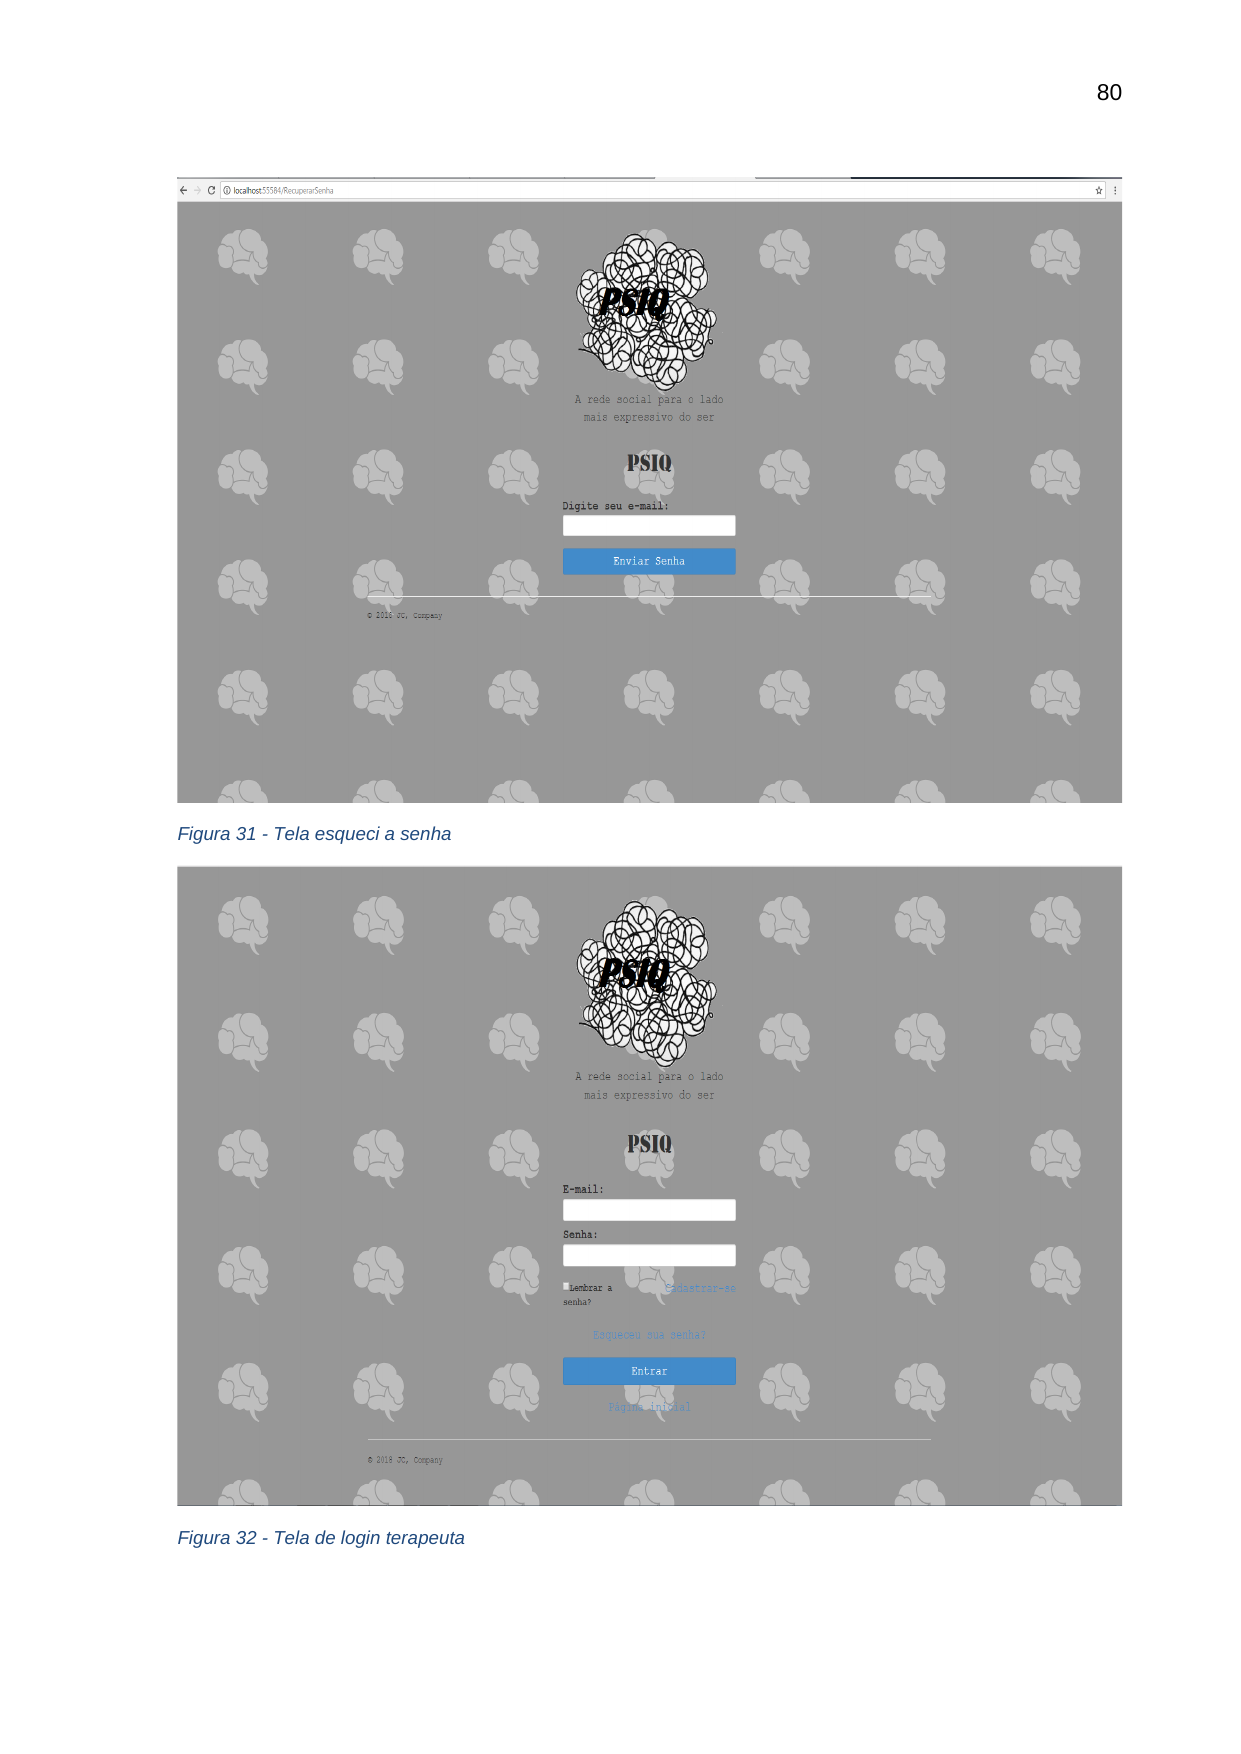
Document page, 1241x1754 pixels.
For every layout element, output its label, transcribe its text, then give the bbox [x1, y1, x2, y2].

picture [177, 865, 1123, 1506]
picture [177, 177, 1123, 803]
